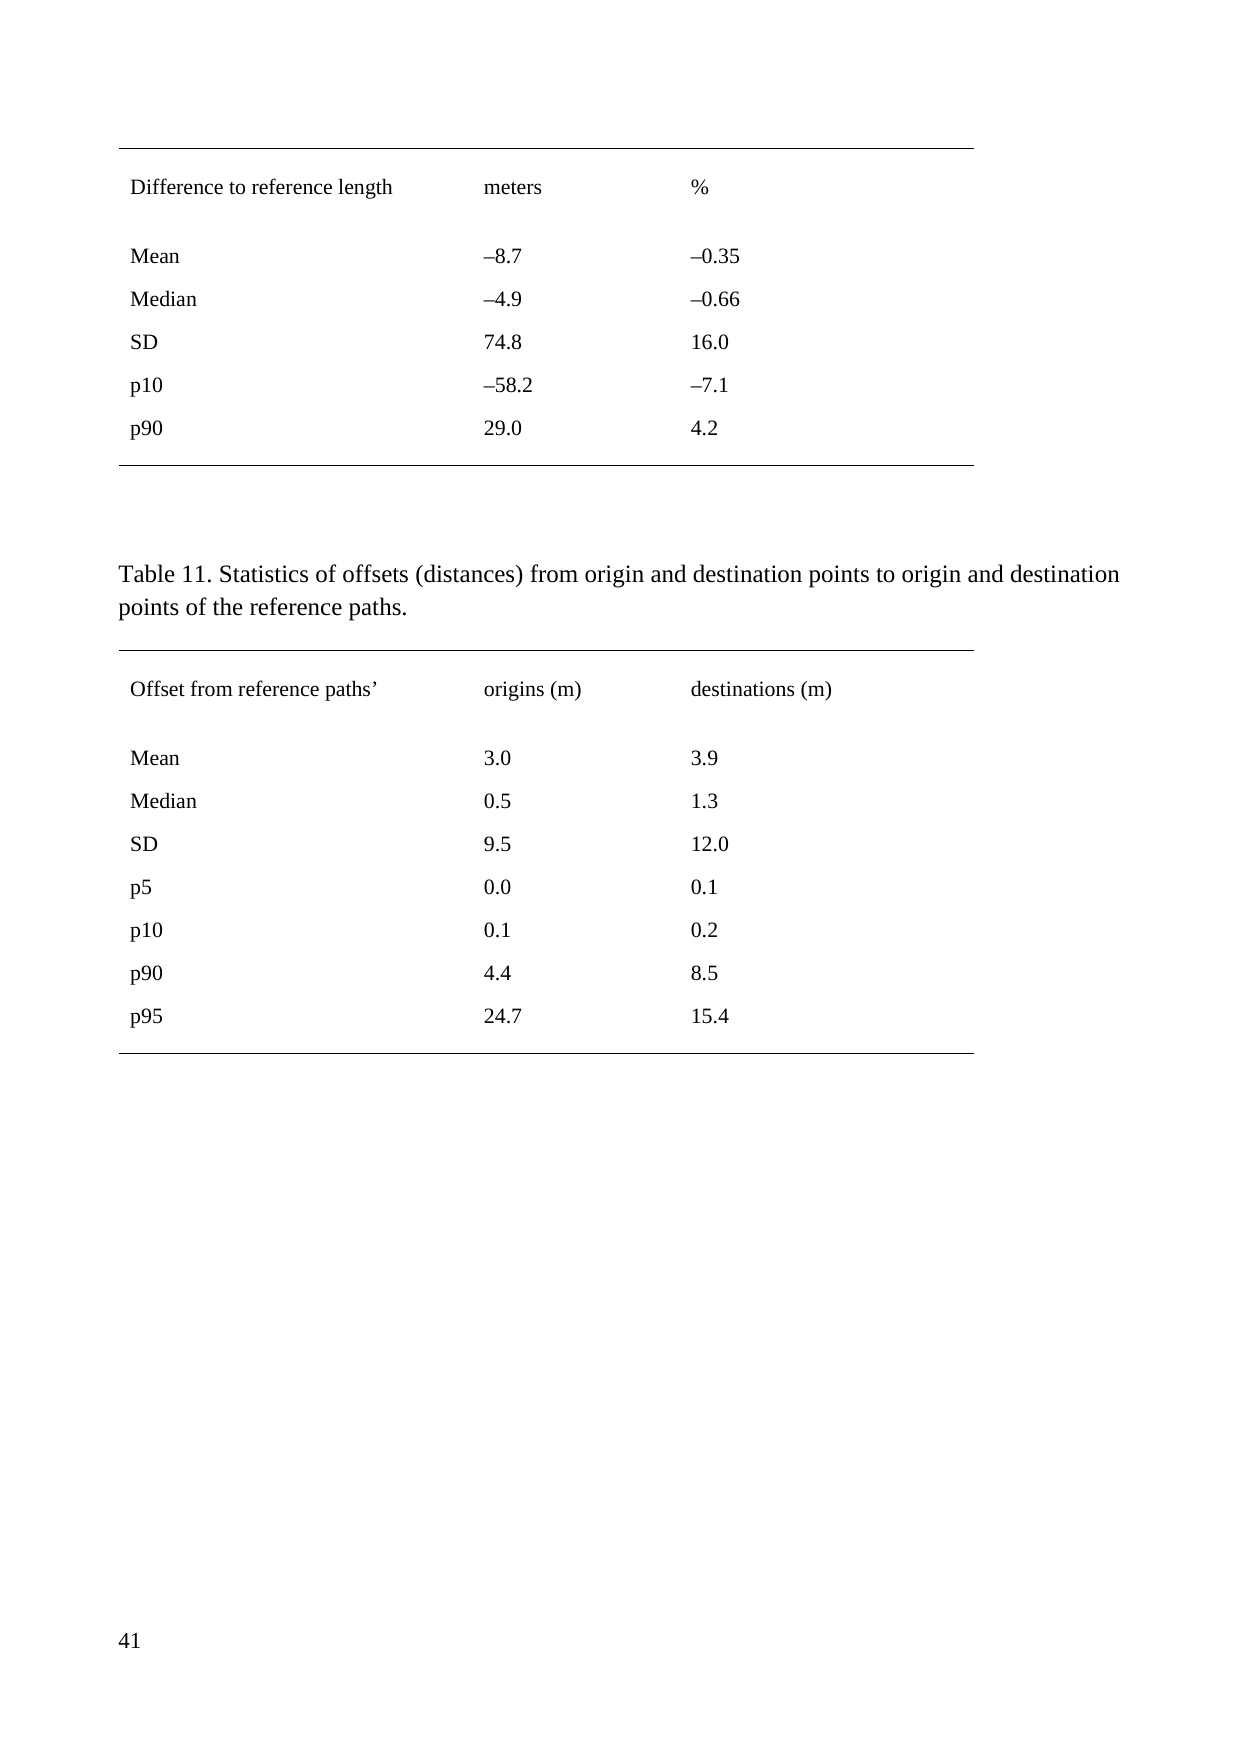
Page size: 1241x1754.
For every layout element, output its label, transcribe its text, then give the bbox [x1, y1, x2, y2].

table_cell –4.9 [473, 269, 679, 311]
table_cell p90 [119, 398, 472, 465]
table_cell 8.5 [680, 943, 974, 985]
table_cell Median [119, 269, 472, 311]
table_cell SD [119, 814, 472, 856]
table_cell –58.2 [473, 355, 679, 397]
table_cell 3.0 [473, 720, 679, 770]
table_cell 3.9 [680, 720, 974, 770]
table_cell 74.8 [473, 312, 679, 354]
table_cell –7.1 [680, 355, 974, 397]
table_cell 4.4 [473, 943, 679, 985]
table_cell 0.1 [680, 857, 974, 899]
table_header meters [473, 149, 679, 217]
table_header % [680, 149, 974, 217]
table_cell p10 [119, 355, 472, 397]
table_cell 29.0 [473, 398, 679, 465]
table_cell p5 [119, 857, 472, 899]
table_cell 1.3 [680, 771, 974, 813]
table_cell 12.0 [680, 814, 974, 856]
table_cell 4.2 [680, 398, 974, 465]
table_cell Median [119, 771, 472, 813]
table_cell –0.66 [680, 269, 974, 311]
table_header Difference to reference length [119, 149, 472, 217]
table_cell 15.4 [680, 986, 974, 1053]
table_cell Mean [119, 720, 472, 770]
table_cell 0.2 [680, 900, 974, 942]
text Table 11. Statistics of offsets (distances) from origin and destination points to origin and destination points of the reference paths. [118, 559, 1122, 621]
table_header Offset from reference paths’ [119, 651, 472, 719]
table_cell 0.1 [473, 900, 679, 942]
table_cell 24.7 [473, 986, 679, 1053]
table_cell p10 [119, 900, 472, 942]
table_cell 9.5 [473, 814, 679, 856]
table_cell 0.0 [473, 857, 679, 899]
table_cell –8.7 [473, 218, 679, 268]
table_cell Mean [119, 218, 472, 268]
table_header destinations (m) [680, 651, 974, 719]
table_header origins (m) [473, 651, 679, 719]
table_cell p90 [119, 943, 472, 985]
table_cell 0.5 [473, 771, 679, 813]
table_cell p95 [119, 986, 472, 1053]
table_cell –0.35 [680, 218, 974, 268]
table_cell SD [119, 312, 472, 354]
table_cell 16.0 [680, 312, 974, 354]
